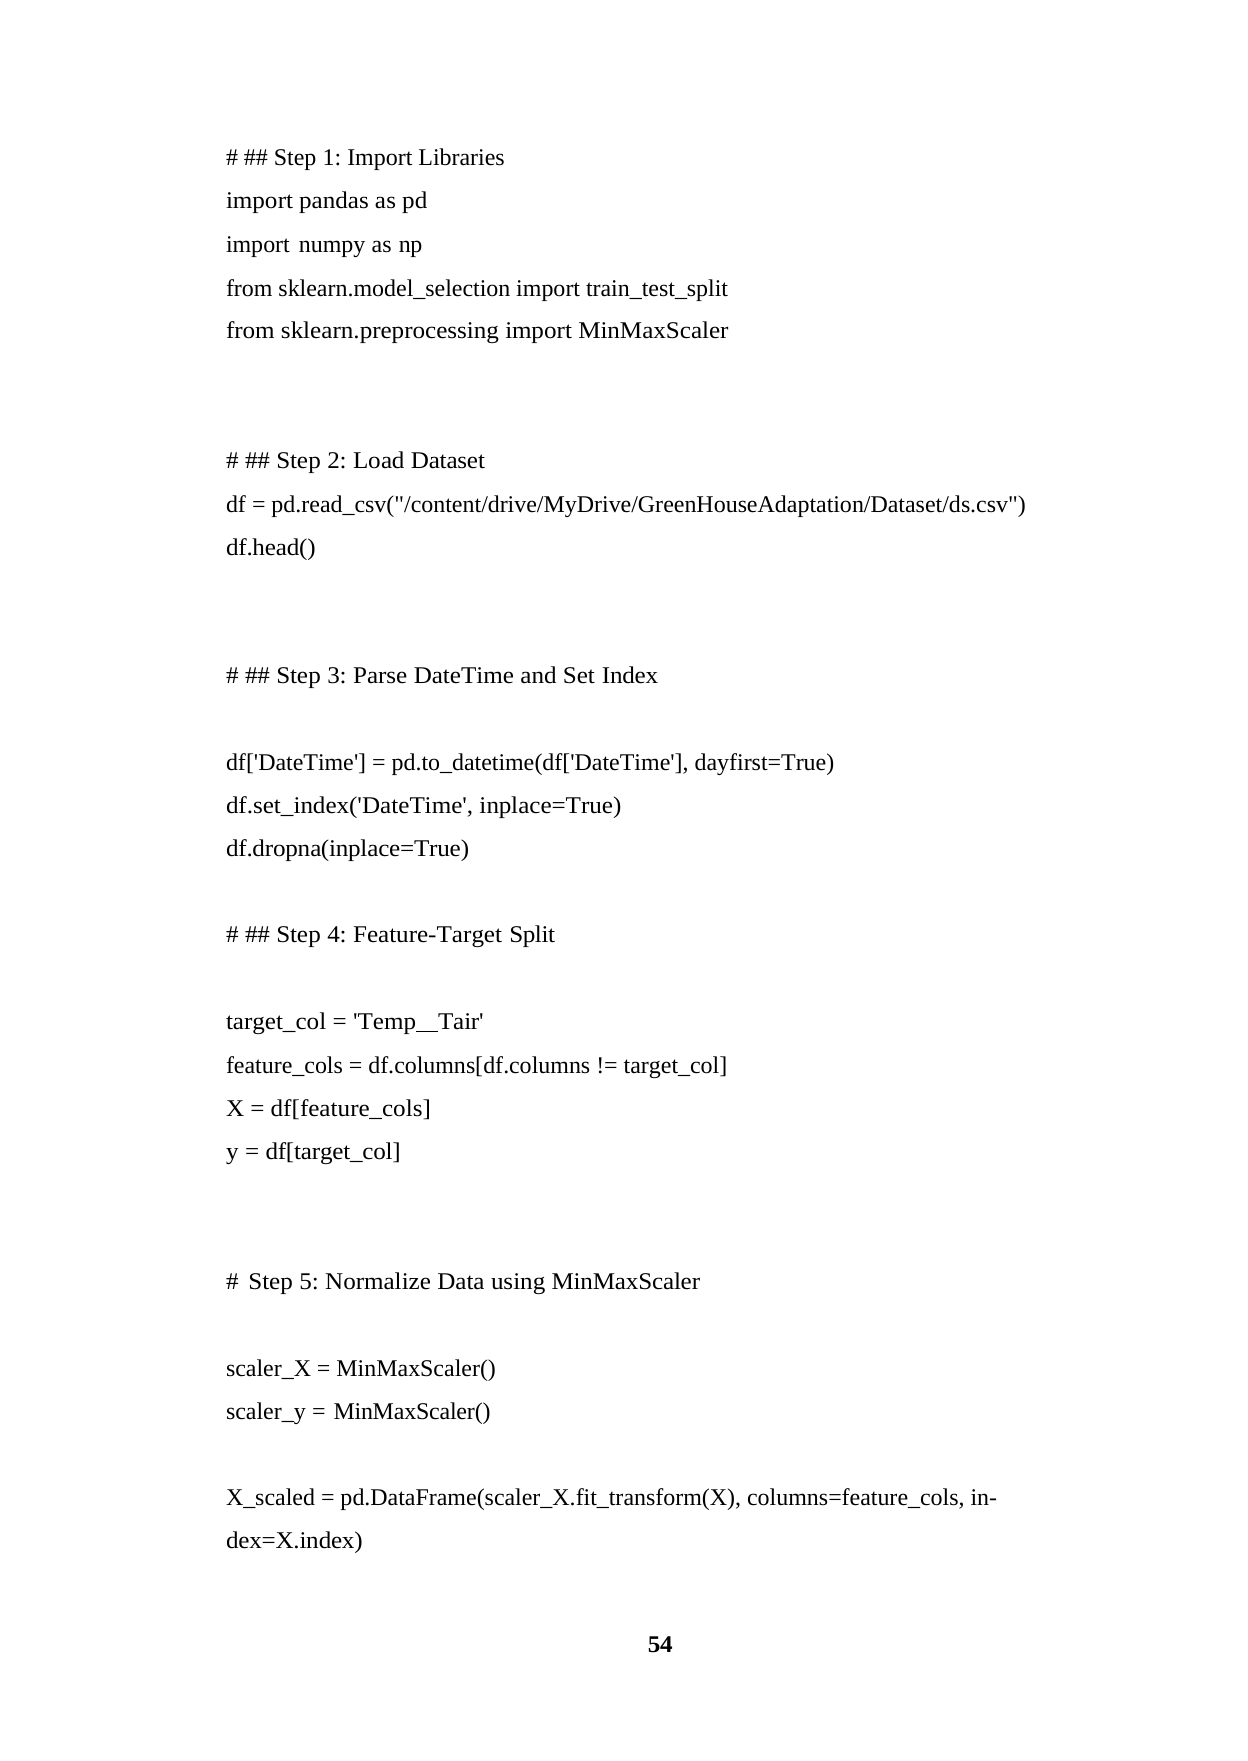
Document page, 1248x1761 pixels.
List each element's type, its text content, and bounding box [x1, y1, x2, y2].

text from sklearn.model_selection import train_test_split from sklearn.preprocessing import MinMaxScaler [226, 274, 737, 344]
text target_col = 'Temp Tair' [226, 1007, 1203, 1034]
text scaler_X = MinMaxScaler() scaler_y = MinMaxScaler() [226, 1354, 509, 1425]
text df['DateTime'] = pd.to_datetime(df['DateTime'], dayfirst=True) df.set_index('DateTime', inplace=True) df.dropna(inplace=True) [226, 748, 849, 861]
text y = df[target_col] [226, 1137, 1203, 1165]
text df = pd.read_csv("/content/drive/MyDrive/GreenHouseAdaptation/Dataset/ds.csv") df.head() [226, 490, 1053, 560]
text # ## Step 3: Parse DateTime and Set Index [226, 661, 1203, 689]
text # ## Step 1: Import Libraries import pandas as pd [226, 143, 509, 214]
text # Step 5: Normalize Data using MinMaxScaler [226, 1267, 1203, 1294]
text # ## Step 4: Feature-Target Split [226, 920, 1203, 948]
text X_scaled = pd.DataFrame(scaler_X.fit_transform(X), columns=feature_cols, in- dex=X.index) [226, 1483, 1053, 1553]
text import numpy as np [226, 230, 1203, 258]
text feature_cols = df.columns[df.columns != target_col] X = df[feature_cols] [226, 1051, 736, 1121]
text # ## Step 2: Load Dataset [226, 446, 1203, 474]
